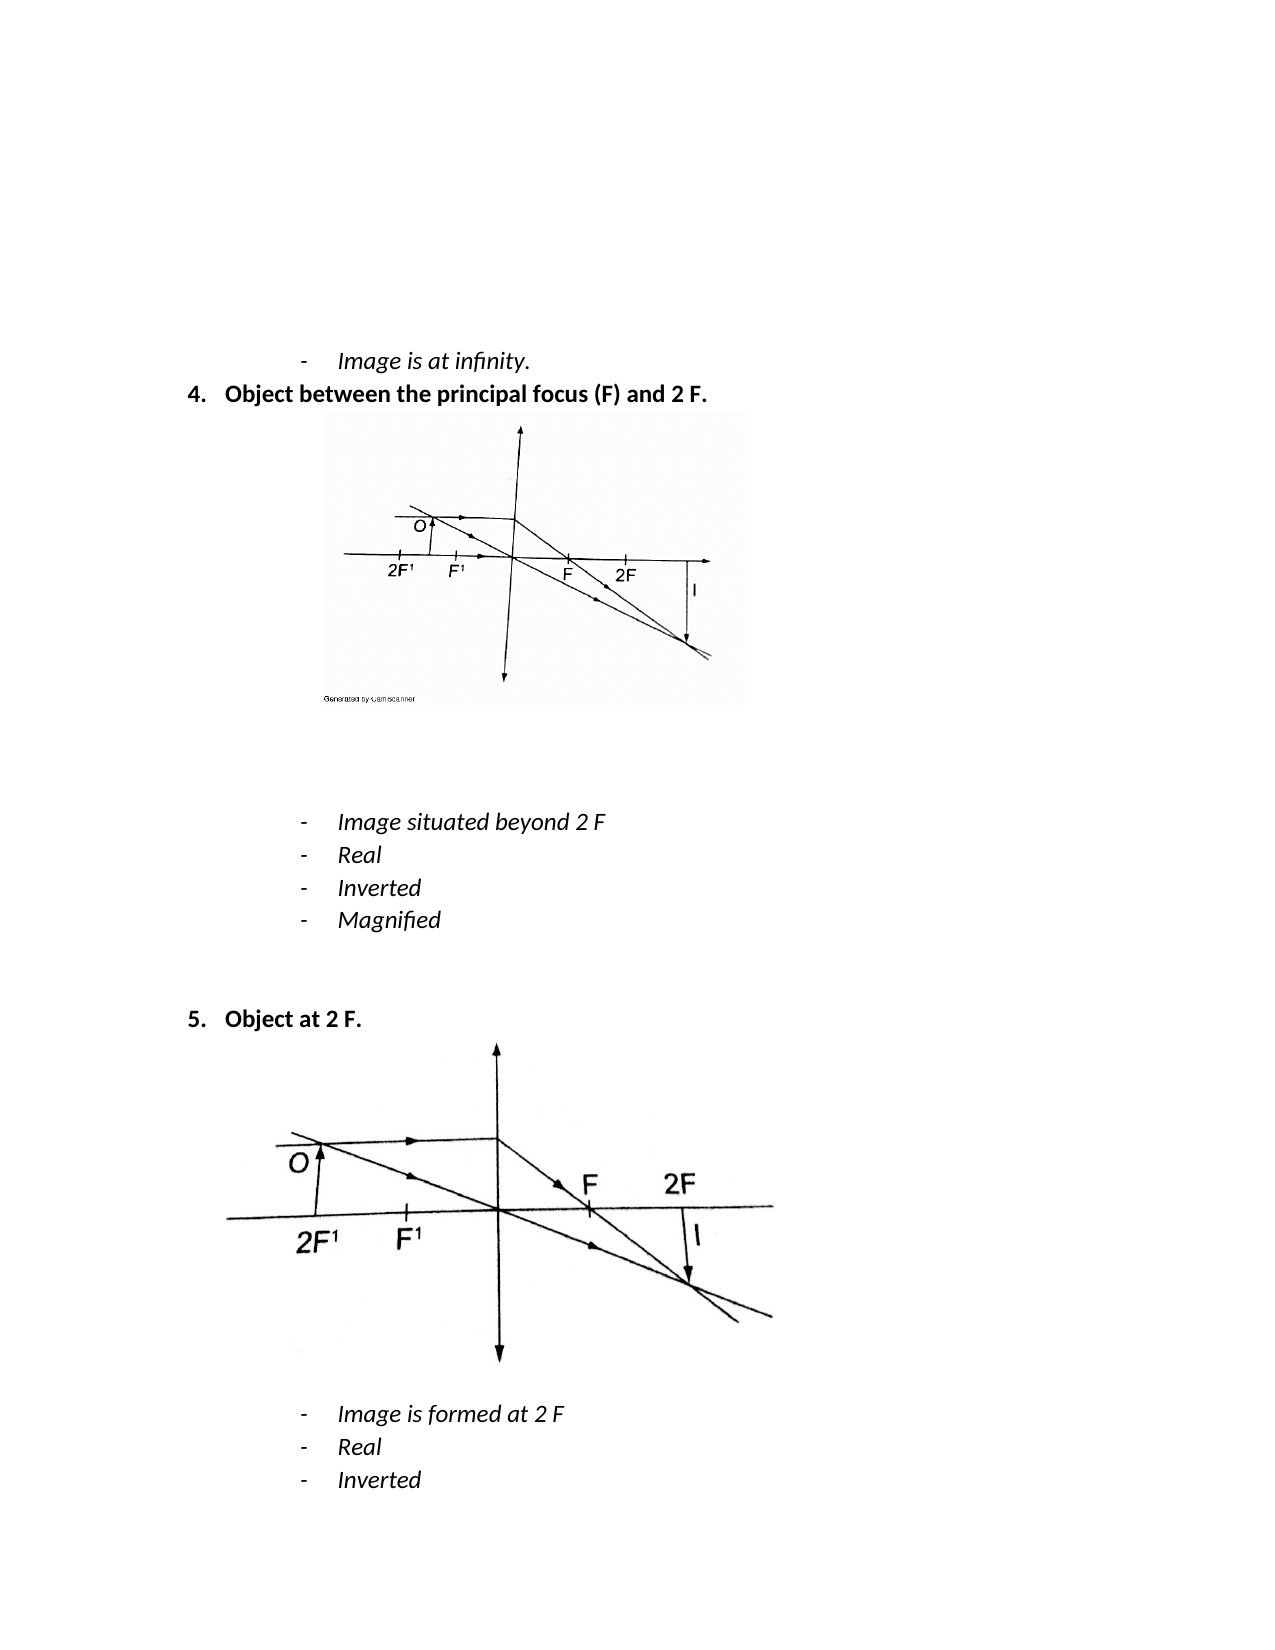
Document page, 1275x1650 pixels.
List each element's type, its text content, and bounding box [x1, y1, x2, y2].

list Image is formed at 2 F [300, 1398, 1125, 1429]
list Real [300, 839, 1125, 869]
list Image is at infinity. [300, 345, 1125, 376]
list Object between the principal focus (F) and 2 F. [187, 378, 1125, 408]
list Magnified [300, 904, 1125, 935]
list Object at 2 F. [187, 1003, 1125, 1034]
list Inverted [300, 1464, 1125, 1495]
list Real [300, 1431, 1125, 1462]
list Inverted [300, 872, 1125, 902]
list Image situated beyond 2 F [300, 806, 1125, 836]
